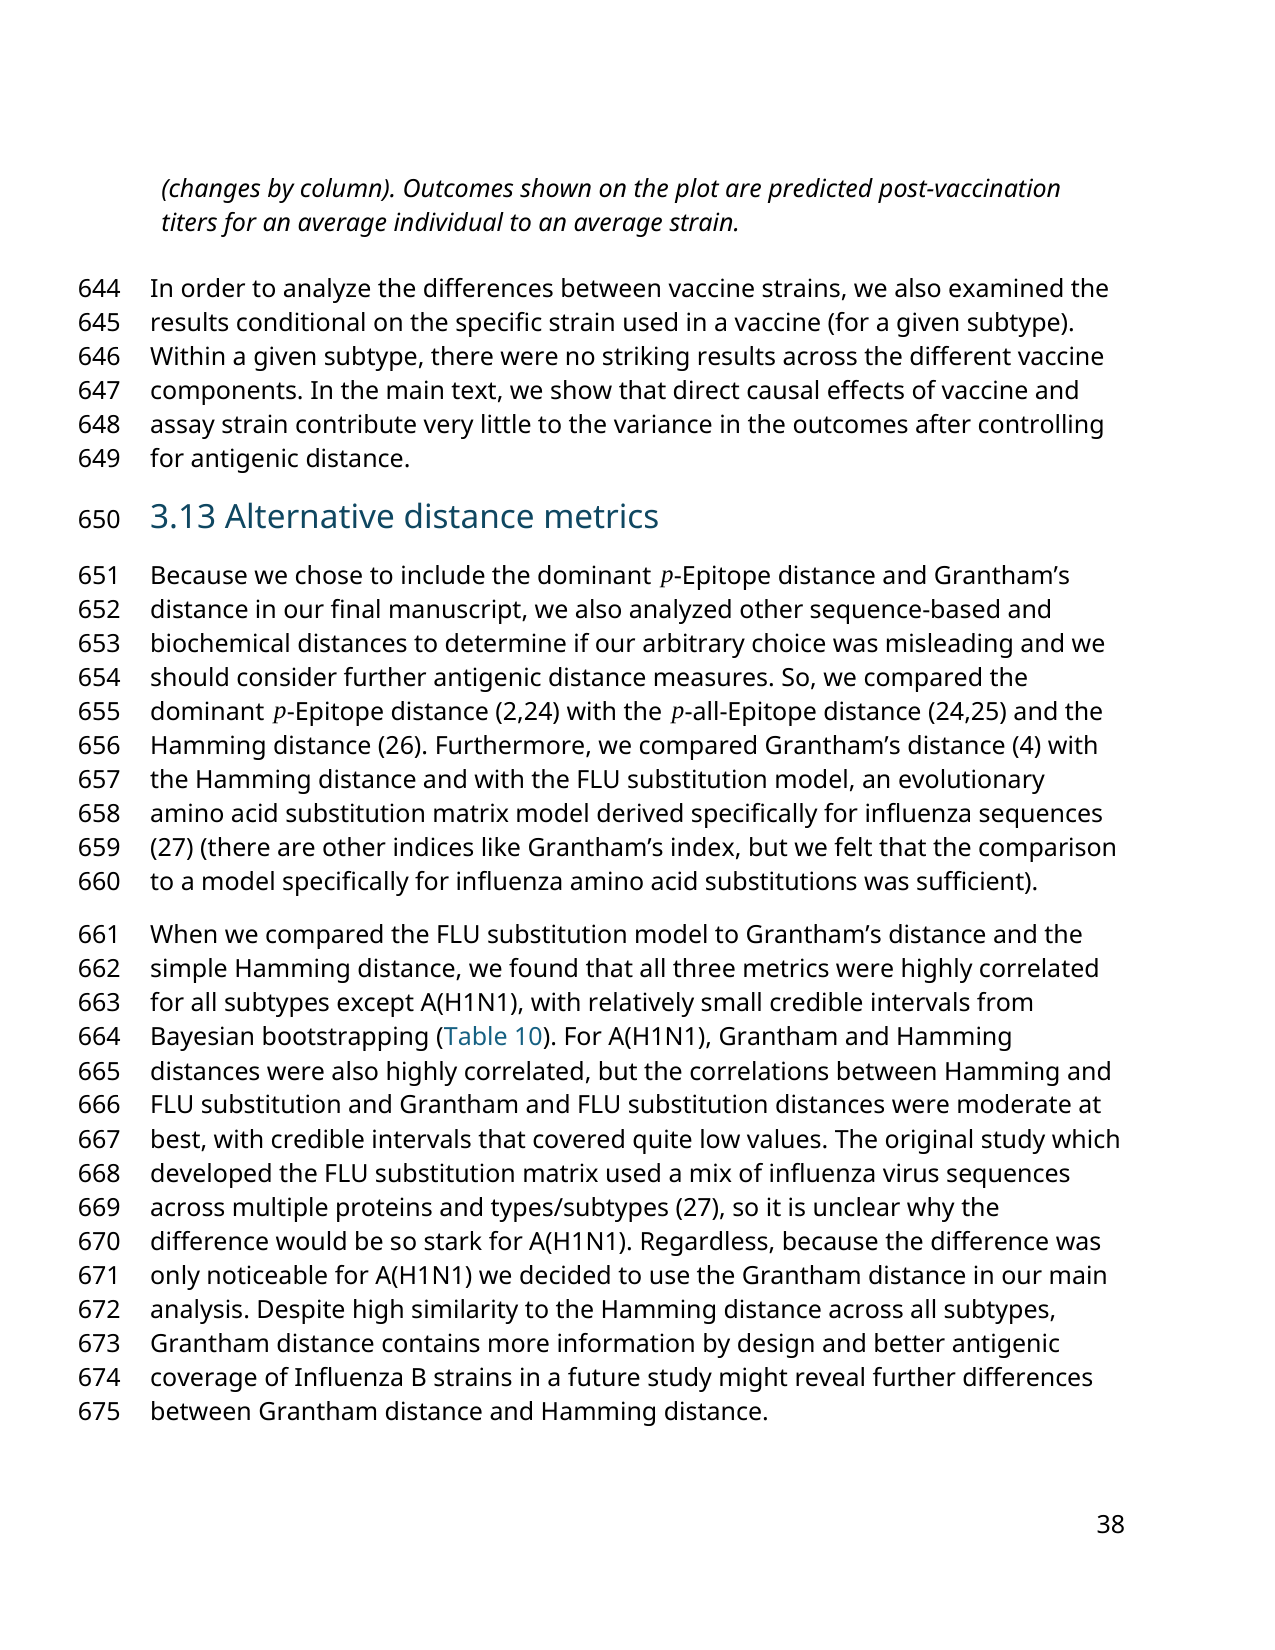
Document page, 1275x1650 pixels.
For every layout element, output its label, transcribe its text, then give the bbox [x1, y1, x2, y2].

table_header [150, 150, 1125, 251]
text Because we chose to include the dominant -Epitope distance and Grantham’s distance in our final manuscript, we also analyzed other sequence-based and biochemical distances to determine if our arbitrary choice was misleading and we should consider further antigenic distance measures. So, we compared the dominant -Epitope distance (2,24) with the -all-Epitope distance (24,25) and the Hamming distance (26). Furthermore, we compared Grantham’s distance (4) with the Hamming distance and with the FLU substitution model, an evolutionary amino acid substitution matrix model derived specifically for influenza sequences (27) (there are other indices like Grantham’s index, but we felt that the comparison to a model specifically for influenza amino acid substitutions was sufficient). [150, 557, 1125, 898]
subtitle 3.13 Alternative distance metrics [150, 493, 1125, 539]
text When we compared the FLU substitution model to Grantham’s distance and the simple Hamming distance, we found that all three metrics were highly correlated for all subtypes except A(H1N1), with relatively small credible intervals from Bayesian bootstrapping (Table 10). For A(H1N1), Grantham and Hamming distances were also highly correlated, but the correlations between Hamming and FLU substitution and Grantham and FLU substitution distances were moderate at best, with credible intervals that covered quite low values. The original study which developed the FLU substitution matrix used a mix of influenza virus sequences across multiple proteins and types/subtypes (27), so it is unclear why the difference would be so stark for A(H1N1). Regardless, because the difference was only noticeable for A(H1N1) we decided to use the Grantham distance in our main analysis. Despite high similarity to the Hamming distance across all subtypes, Grantham distance contains more information by design and better antigenic coverage of Influenza B strains in a future study might reveal further differences between Grantham distance and Hamming distance. [150, 917, 1125, 1428]
text In order to analyze the differences between vaccine strains, we also examined the results conditional on the specific strain used in a vaccine (for a given subtype). Within a given subtype, there were no striking results across the different vaccine components. In the main text, we show that direct causal effects of vaccine and assay strain contribute very little to the variance in the outcomes after controlling for antigenic distance. [150, 270, 1125, 474]
